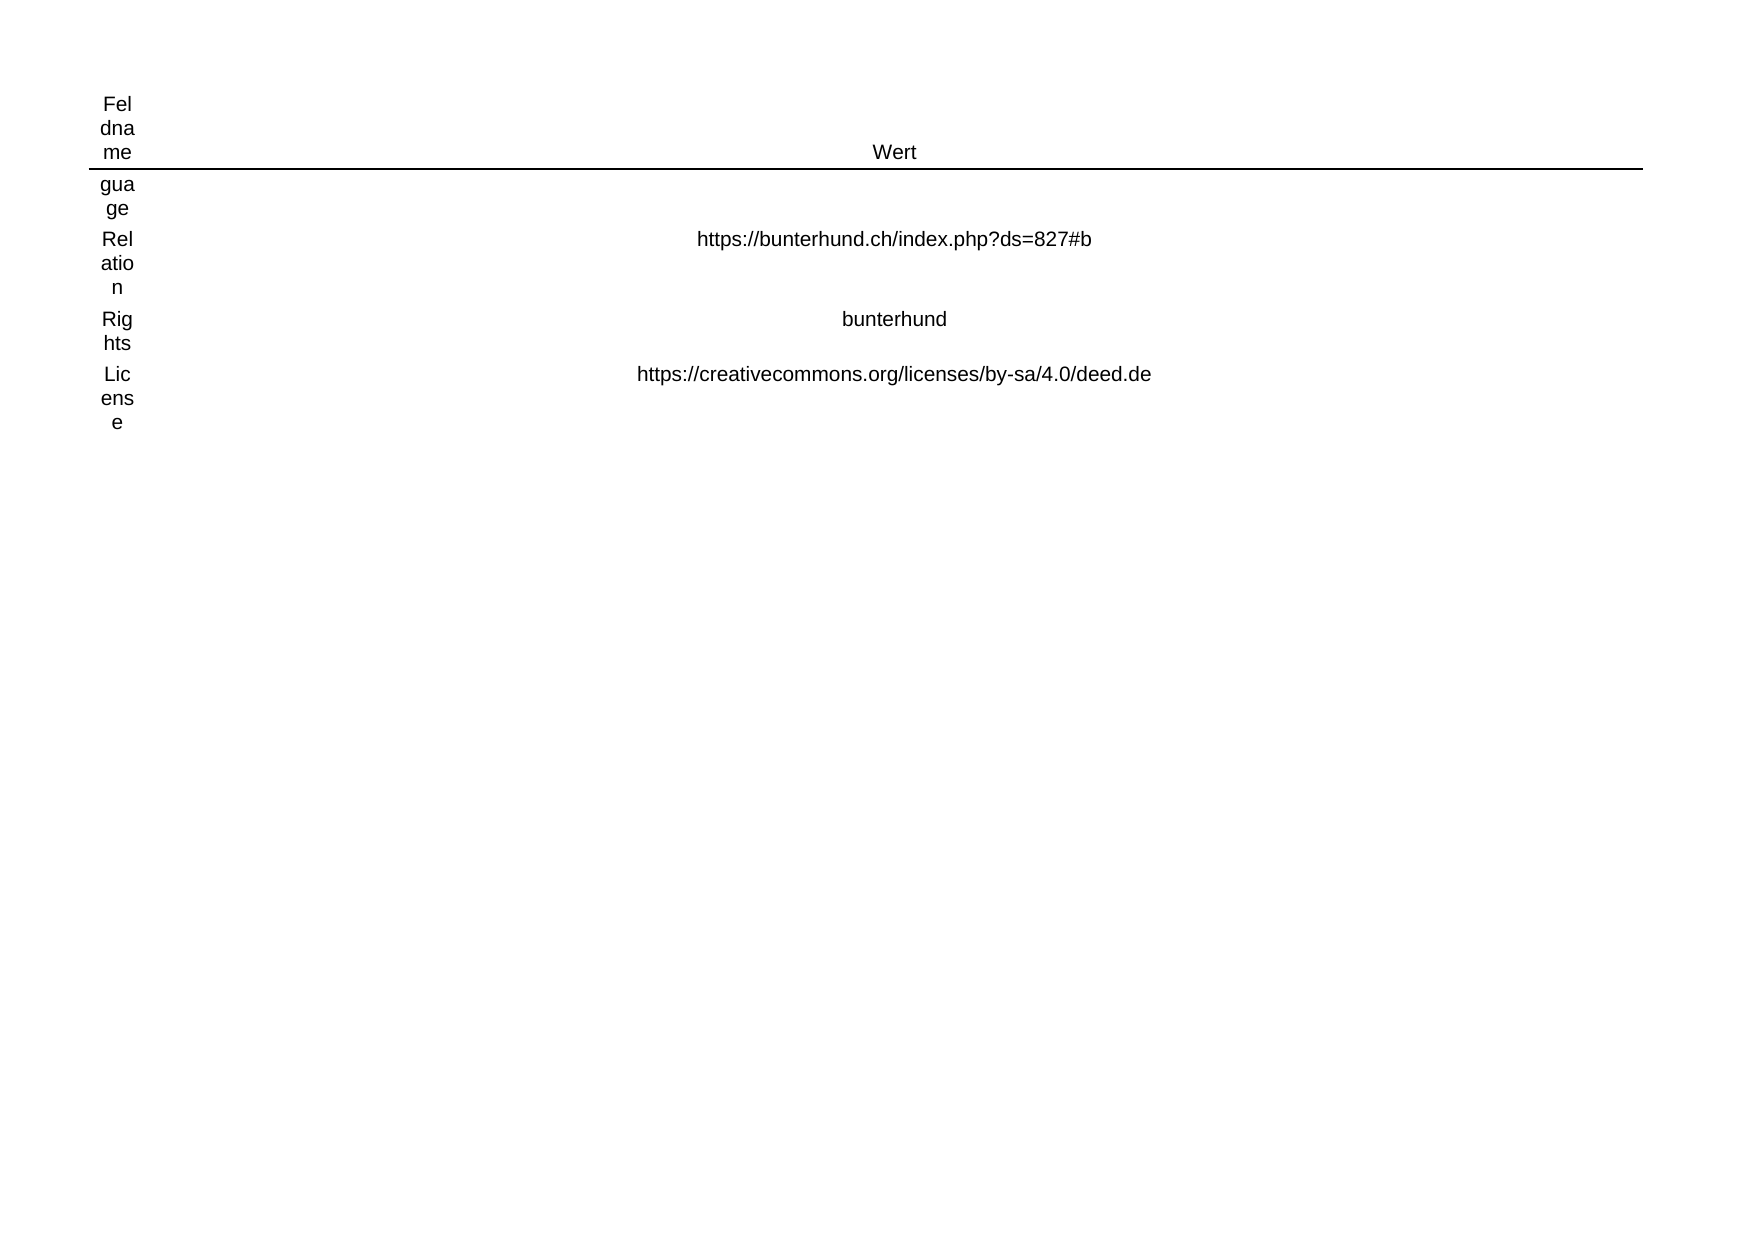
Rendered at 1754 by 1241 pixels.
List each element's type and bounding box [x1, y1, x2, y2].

table_header [77, 89, 1654, 438]
